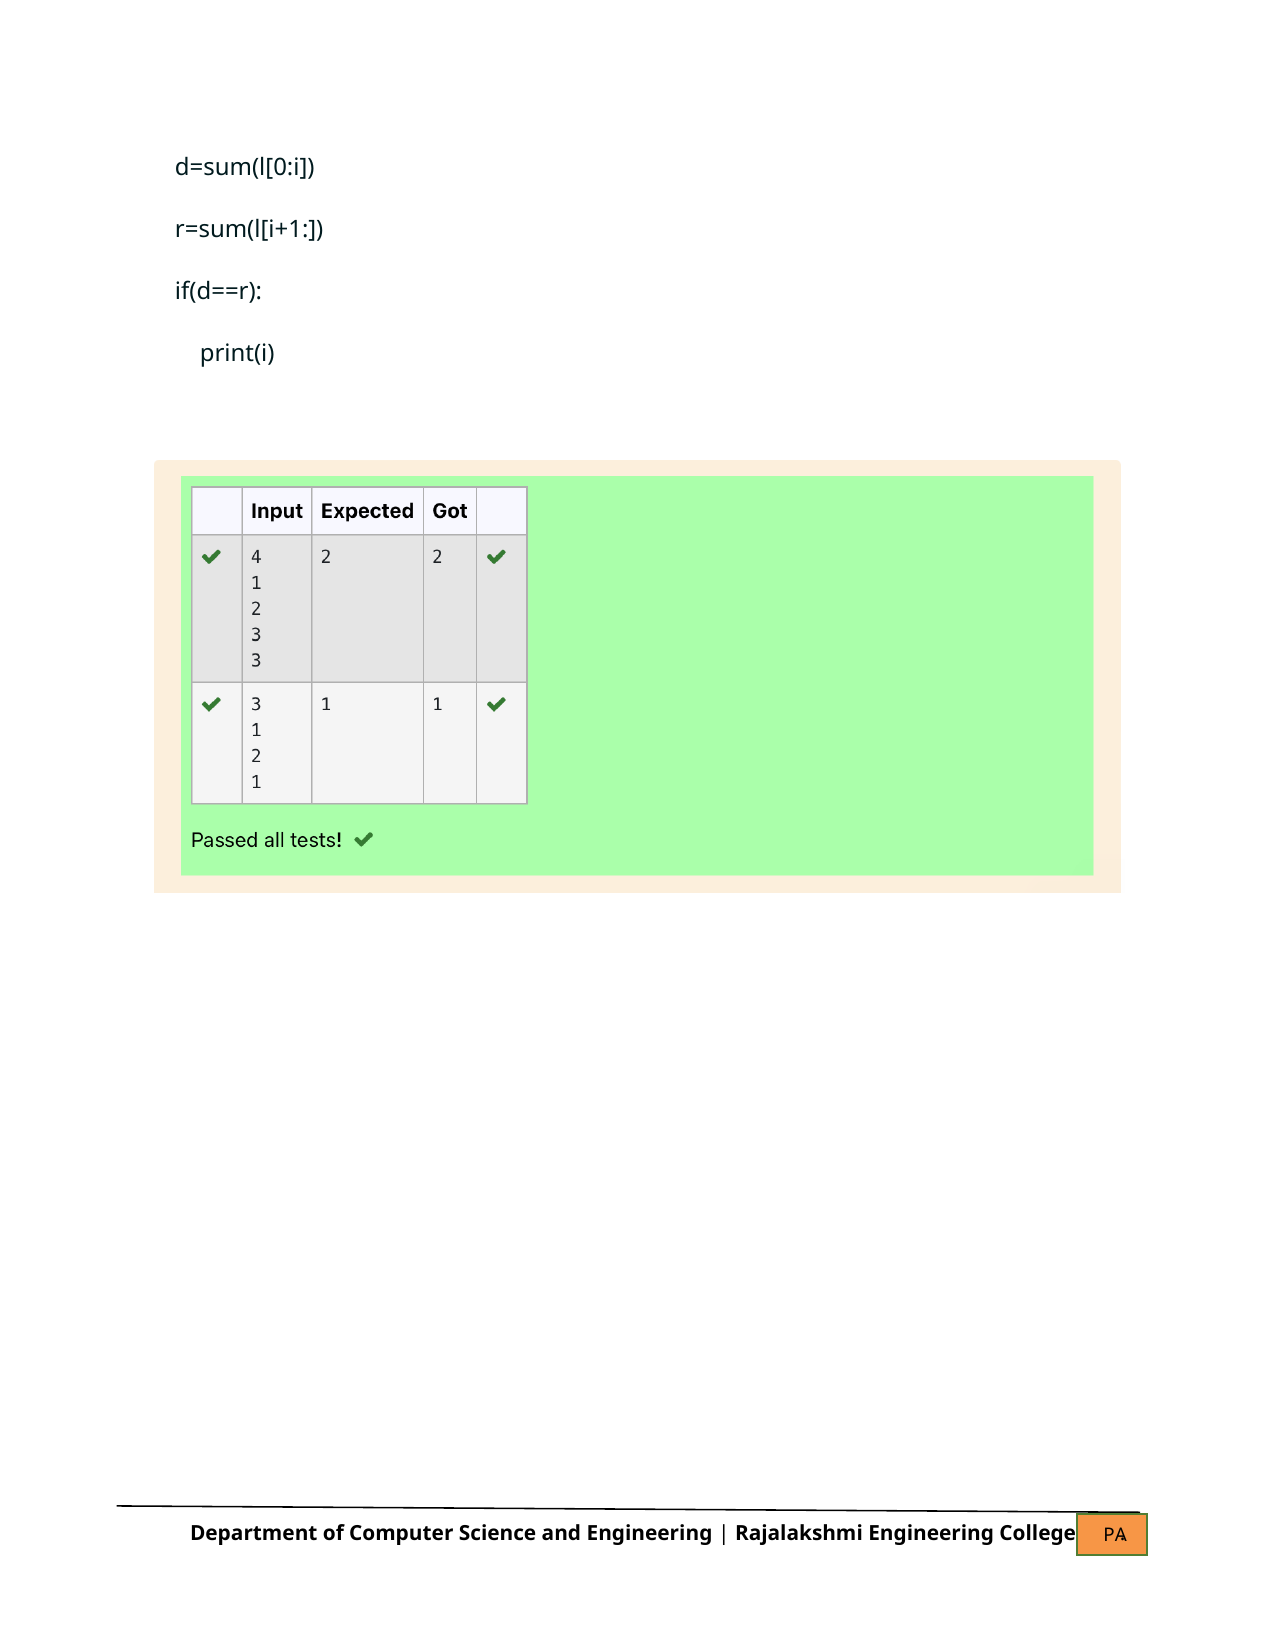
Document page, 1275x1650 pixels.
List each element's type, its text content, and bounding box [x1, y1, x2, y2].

text if(d==r): [150, 273, 1125, 306]
picture [150, 458, 1125, 893]
text print(i) [150, 335, 1125, 368]
text d=sum(l[0:i]) [150, 150, 1125, 183]
text r=sum(l[i+1:]) [150, 212, 1125, 244]
